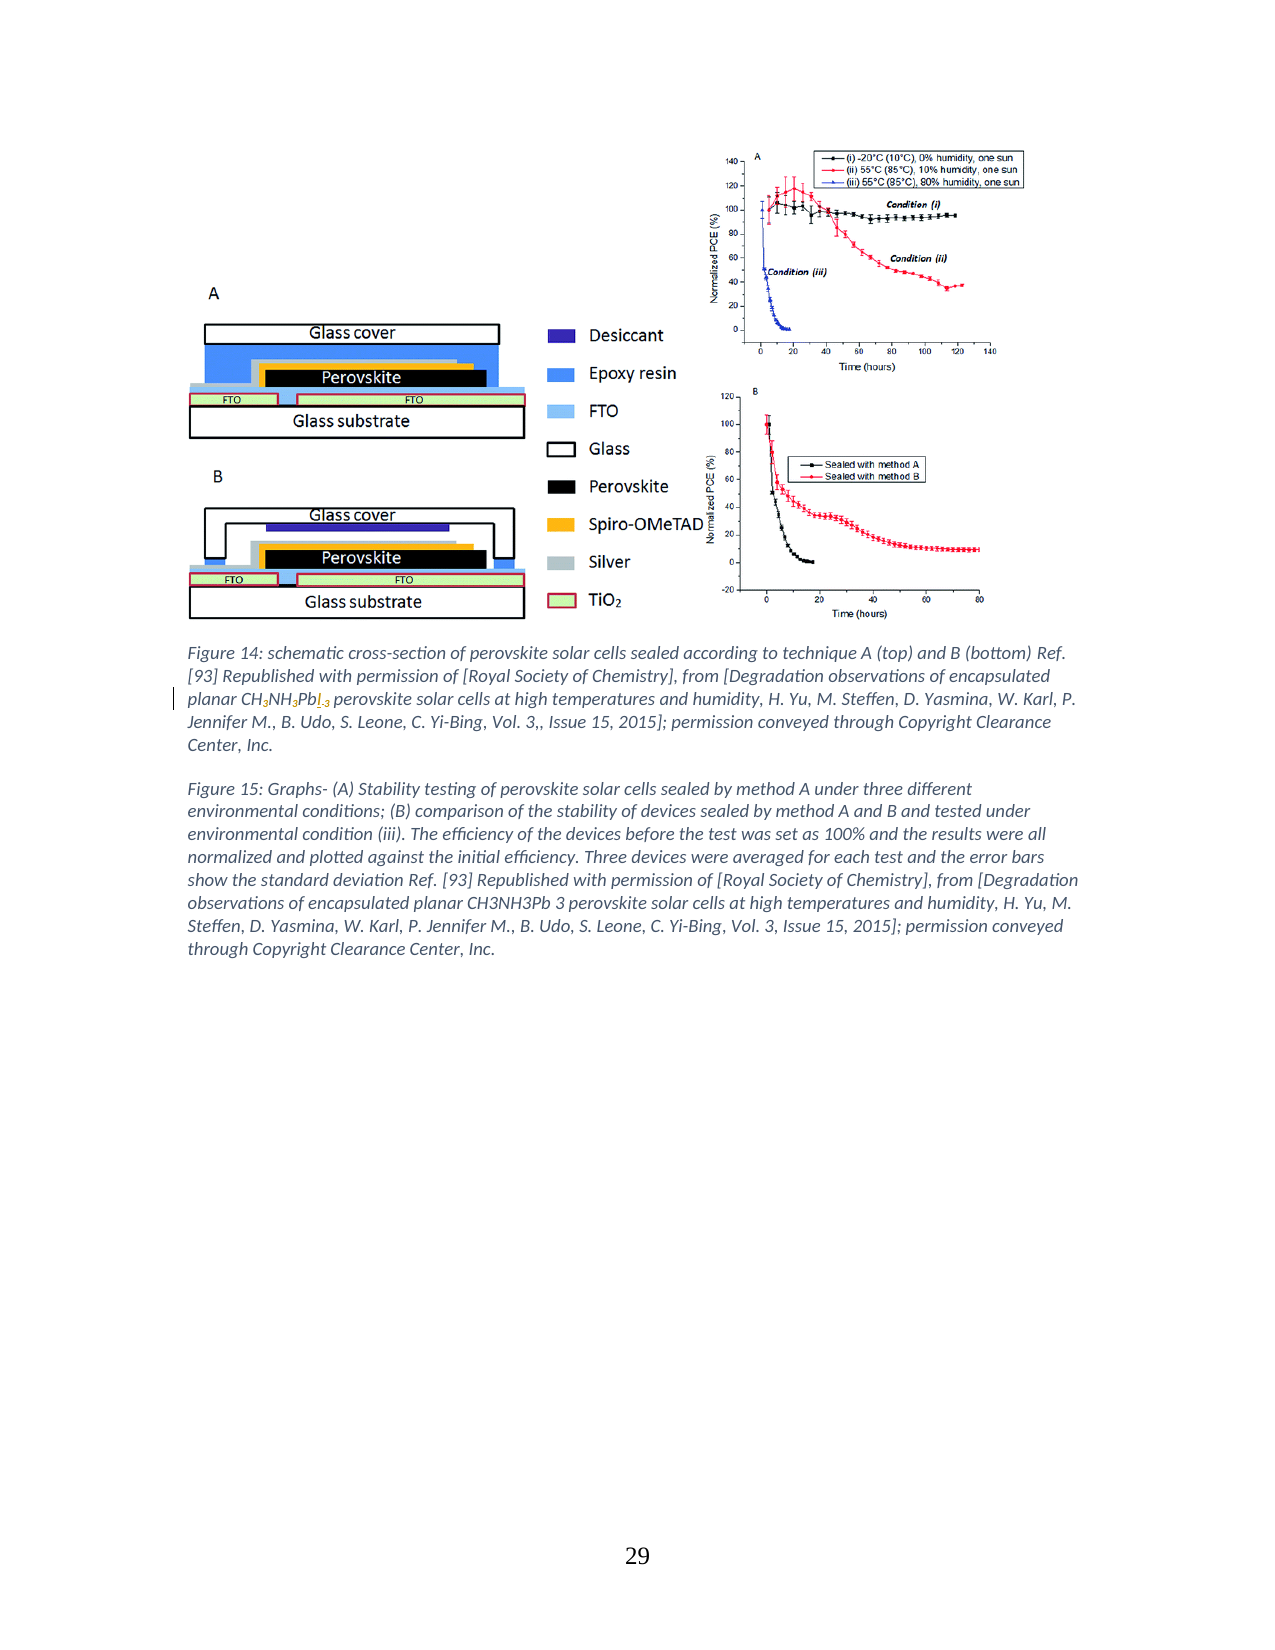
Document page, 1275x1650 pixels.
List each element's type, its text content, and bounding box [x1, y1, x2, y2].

picture [187, 150, 1025, 621]
text Figure : schematic cross-section of perovskite solar cells sealed according to technique A (top) and B (bottom) Ref. [93] Republished with permission of [Royal Society of Chemistry], from [Degradation observations of encapsulated planar CH3NH3Pb3 perovskite solar cells at high temperatures and humidity, H. Yu, M. Steffen, D. Yasmina, W. Karl, P. Jennifer M., B. Udo, S. Leone, C. Yi-Bing, Vol. 3,, Issue 15, 2015]; permission conveyed through Copyright Clearance Center, Inc. [187, 641, 1087, 756]
